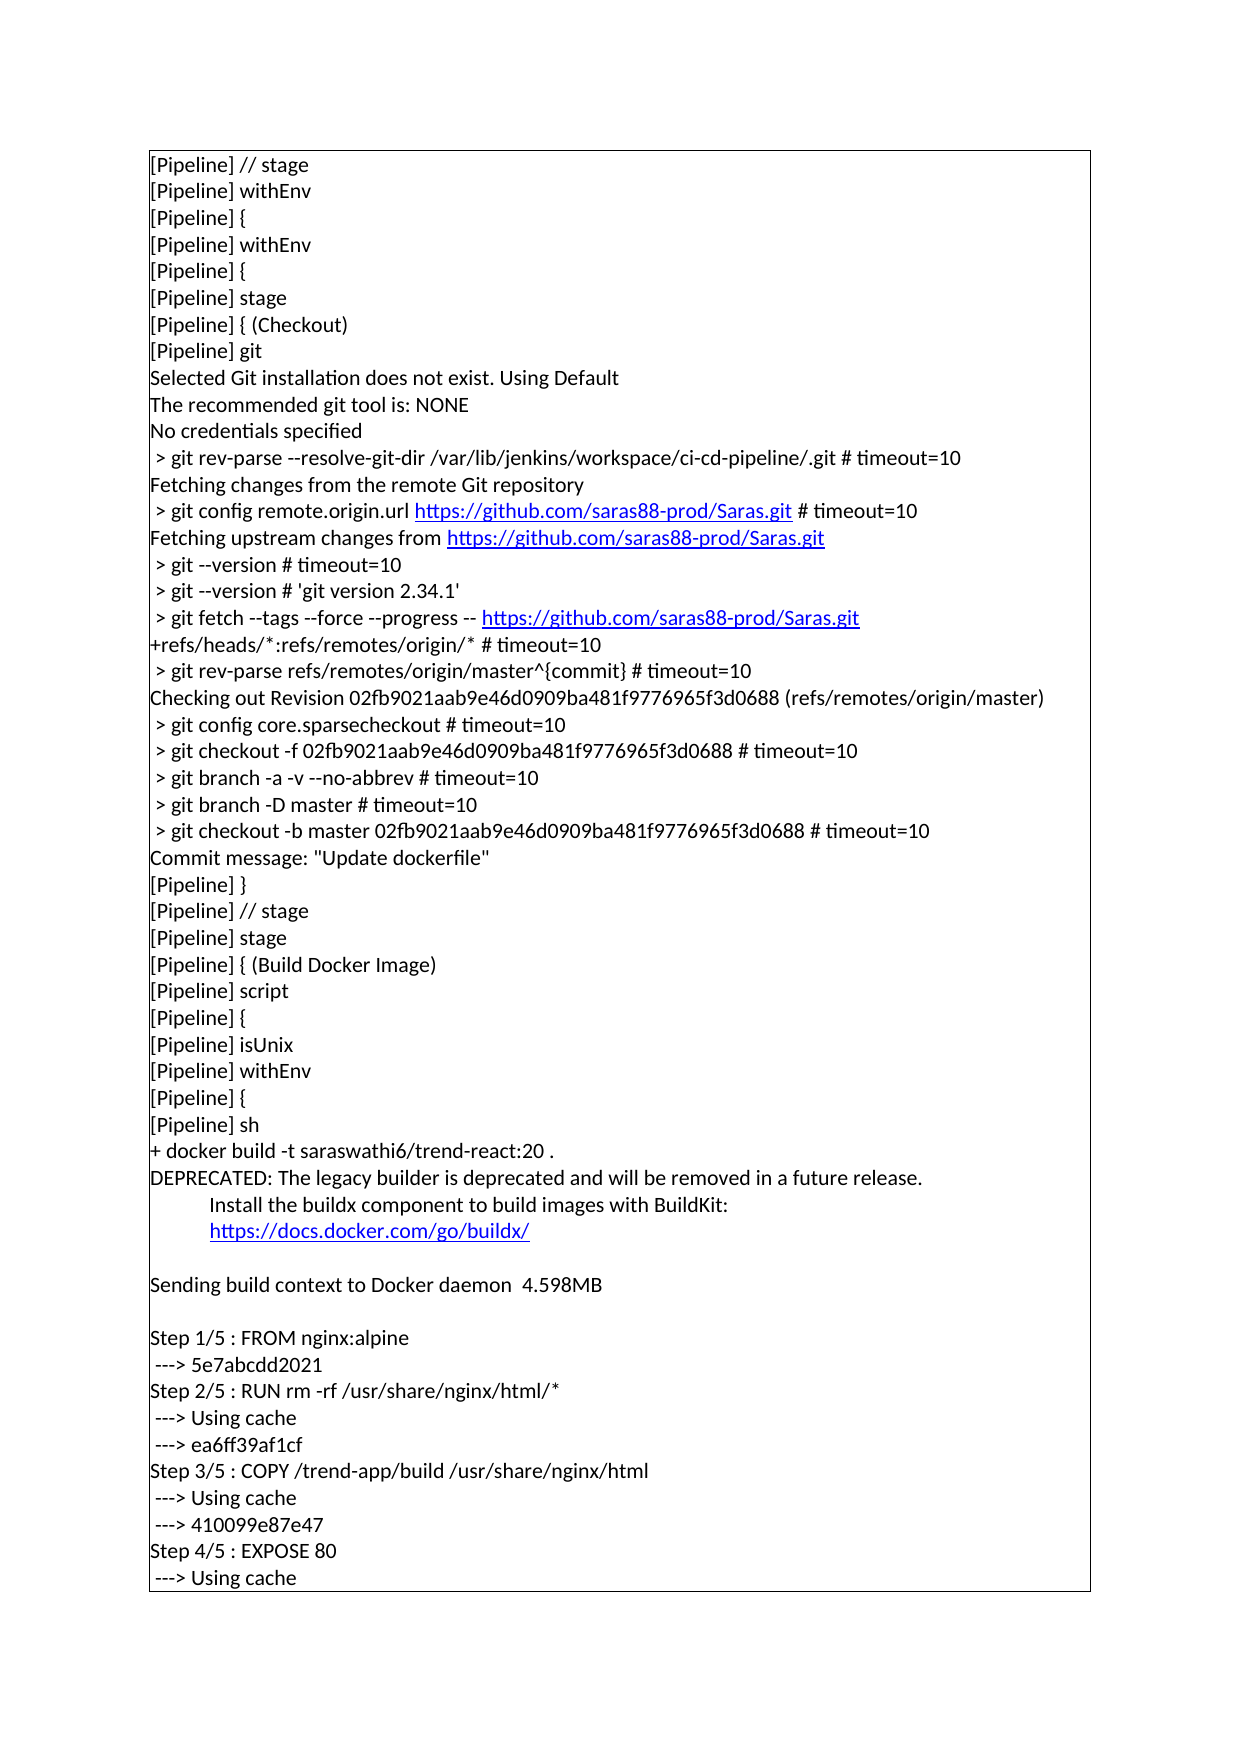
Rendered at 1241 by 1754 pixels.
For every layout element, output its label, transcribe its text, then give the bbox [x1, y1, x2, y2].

text [Pipeline] withEnv [150, 231, 1090, 258]
text Fetching changes from the remote Git repository [150, 471, 1090, 498]
text > git config remote.origin.url https://github.com/saras88-prod/Saras.git # timeout=10 [150, 498, 1090, 524]
text The recommended git tool is: NONE [150, 391, 1090, 418]
text Sending build context to Docker daemon 4.598MB [150, 1271, 1090, 1298]
text ---> Using cache [150, 1404, 1090, 1431]
text ---> Using cache [150, 1484, 1090, 1511]
text Step 2/5 : RUN rm -rf /usr/share/nginx/html/* [150, 1378, 1090, 1404]
text ---> 410099e87e47 [150, 1511, 1090, 1538]
text [Pipeline] { [150, 204, 1090, 231]
text Fetching upstream changes from https://github.com/saras88-prod/Saras.git [150, 524, 1090, 551]
text ---> 5e7abcdd2021 [150, 1351, 1090, 1378]
text > git fetch --tags --force --progress -- https://github.com/saras88-prod/Saras.git +refs/heads/*:refs/remotes/origin/* # timeout=10 [150, 604, 1090, 658]
text > git rev-parse refs/remotes/origin/master^{commit} # timeout=10 [150, 658, 1090, 684]
text [Pipeline] script [150, 978, 1090, 1004]
text No credentials specified [150, 418, 1090, 444]
text > git rev-parse --resolve-git-dir /var/lib/jenkins/workspace/ci-cd-pipeline/.git # timeout=10 [150, 444, 1090, 471]
text > git branch -a -v --no-abbrev # timeout=10 [150, 764, 1090, 791]
text Commit message: "Update dockerfile" [150, 844, 1090, 871]
text > git branch -D master # timeout=10 [150, 791, 1090, 818]
text Step 3/5 : COPY /trend-app/build /usr/share/nginx/html [150, 1458, 1090, 1484]
text [Pipeline] { [150, 1004, 1090, 1031]
text [Pipeline] // stage [150, 151, 1090, 178]
text [Pipeline] } [150, 871, 1090, 898]
text [Pipeline] git [150, 338, 1090, 364]
text [Pipeline] { [150, 258, 1090, 284]
text > git --version # timeout=10 [150, 551, 1090, 578]
text [Pipeline] isUnix [150, 1031, 1090, 1058]
text Selected Git installation does not exist. Using Default [150, 364, 1090, 391]
text DEPRECATED: The legacy builder is deprecated and will be removed in a future release. [150, 1164, 1090, 1191]
text [Pipeline] sh [150, 1111, 1090, 1138]
text Checking out Revision 02fb9021aab9e46d0909ba481f9776965f3d0688 (refs/remotes/origin/master) [150, 684, 1090, 711]
text + docker build -t saraswathi6/trend-react:20 . [150, 1138, 1090, 1164]
text Step 4/5 : EXPOSE 80 [150, 1538, 1090, 1563]
text [Pipeline] { (Build Docker Image) [150, 951, 1090, 978]
text > git checkout -f 02fb9021aab9e46d0909ba481f9776965f3d0688 # timeout=10 [150, 738, 1090, 764]
text ---> Using cache [150, 1563, 1090, 1591]
text ---> ea6ff39af1cf [150, 1431, 1090, 1458]
text https://docs.docker.com/go/buildx/ [150, 1218, 1090, 1244]
text > git checkout -b master 02fb9021aab9e46d0909ba481f9776965f3d0688 # timeout=10 [150, 818, 1090, 844]
text [Pipeline] { [150, 1084, 1090, 1111]
text [Pipeline] // stage [150, 898, 1090, 924]
text Step 1/5 : FROM nginx:alpine [150, 1324, 1090, 1351]
text > git --version # 'git version 2.34.1' [150, 578, 1090, 604]
text [Pipeline] stage [150, 284, 1090, 311]
text [Pipeline] { (Checkout) [150, 311, 1090, 338]
text Install the buildx component to build images with BuildKit: [150, 1191, 1090, 1218]
text [Pipeline] withEnv [150, 1058, 1090, 1084]
text [Pipeline] stage [150, 924, 1090, 951]
text [Pipeline] withEnv [150, 178, 1090, 204]
text > git config core.sparsecheckout # timeout=10 [150, 711, 1090, 738]
